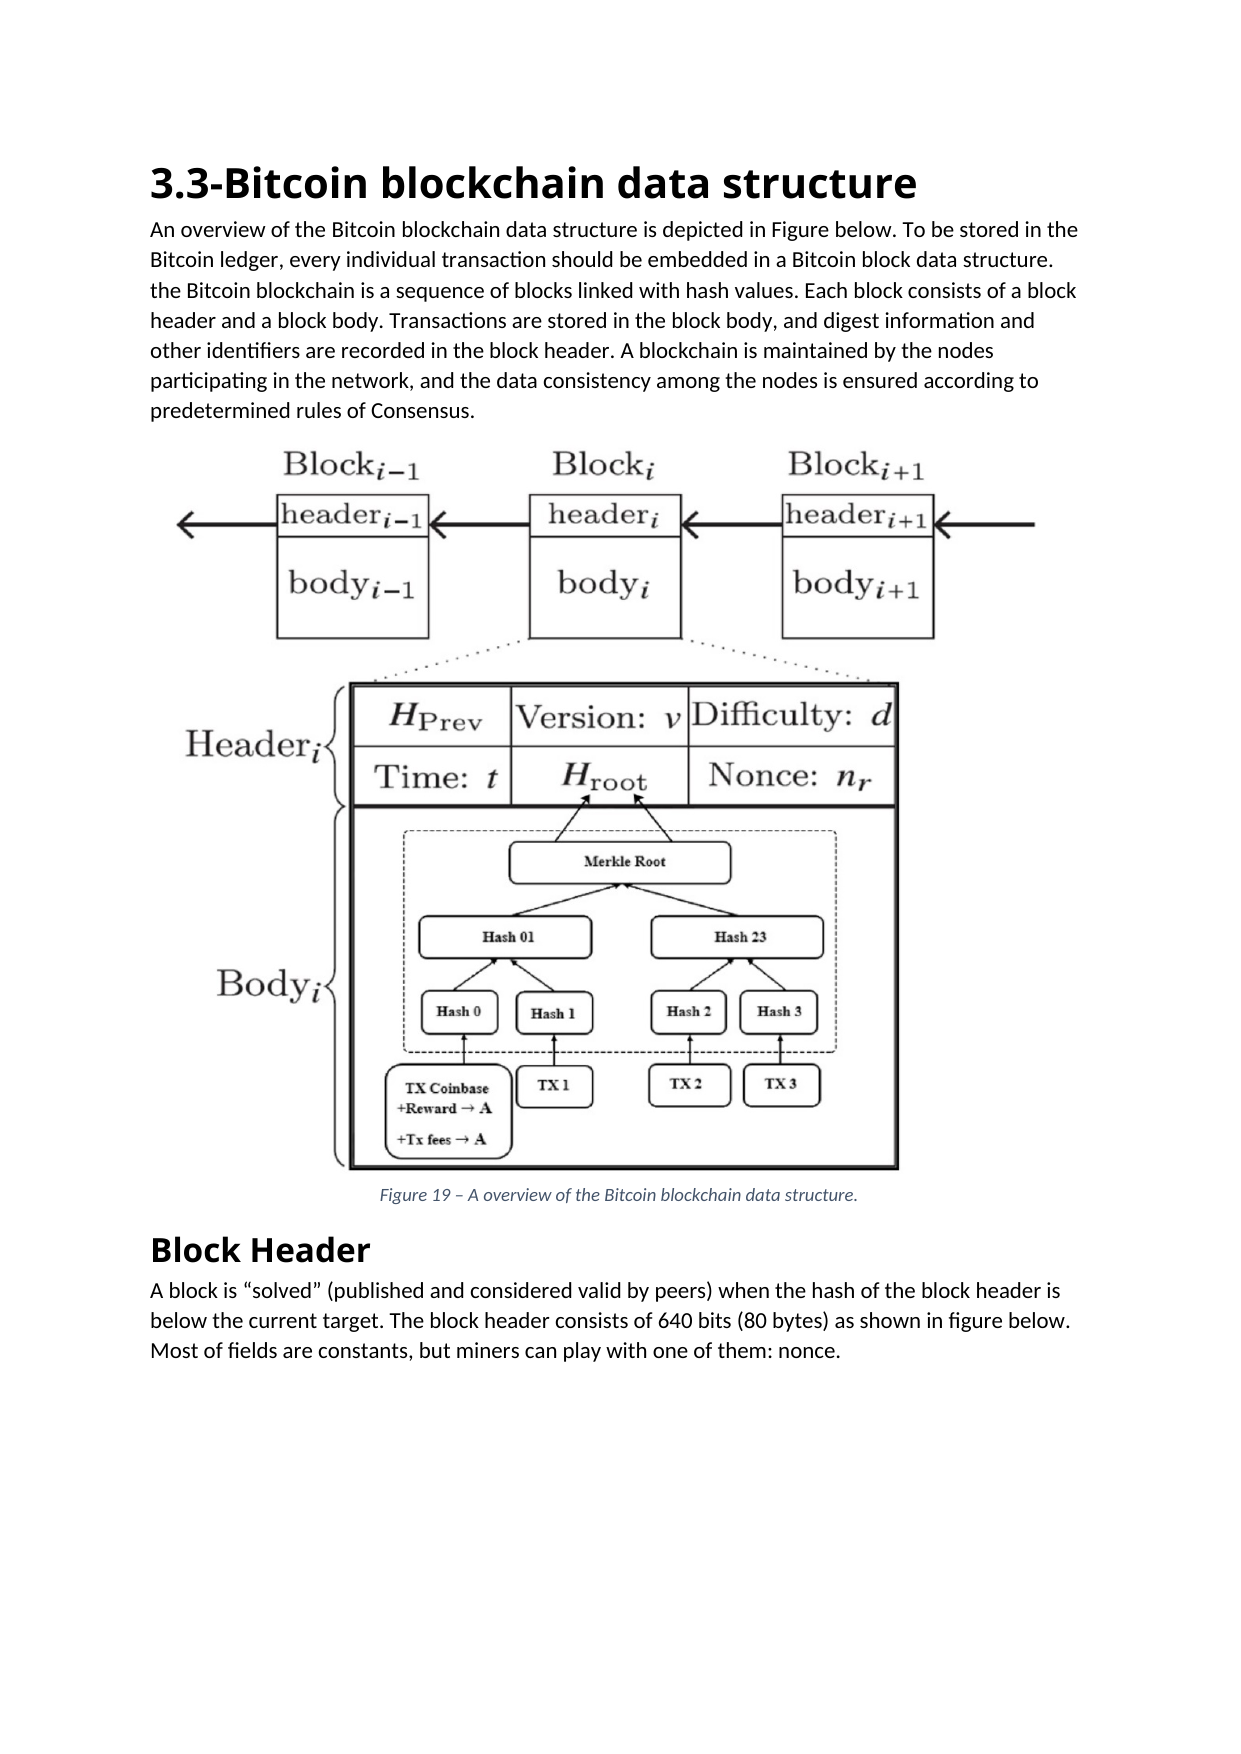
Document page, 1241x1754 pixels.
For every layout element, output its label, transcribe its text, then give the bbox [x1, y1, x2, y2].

text A block is “solved” (published and considered valid by peers) when the hash of the block header is below the current target. The block header consists of 640 bits (80 bytes) as shown in figure below. Most of fields are constants, but miners can play with one of them: nonce. [150, 1276, 1090, 1364]
text An overview of the Bitcoin blockchain data structure is depicted in Figure below. To be stored in the Bitcoin ledger, every individual transaction should be embedded in a Bitcoin block data structure. the Bitcoin blockchain is a sequence of blocks linked with hash values. Each block consists of a block header and a block body. Transactions are stored in the block body, and digest information and other identifiers are recorded in the block header. A blockchain is maintained by the nodes participating in the network, and the data consistency among the nodes is ensured according to predetermined rules of Consensus. [150, 215, 1090, 425]
picture [173, 443, 1067, 1183]
subtitle 3.3-Bitcoin blockchain data structure [150, 154, 1090, 211]
subtitle Block Header [150, 1227, 1090, 1272]
